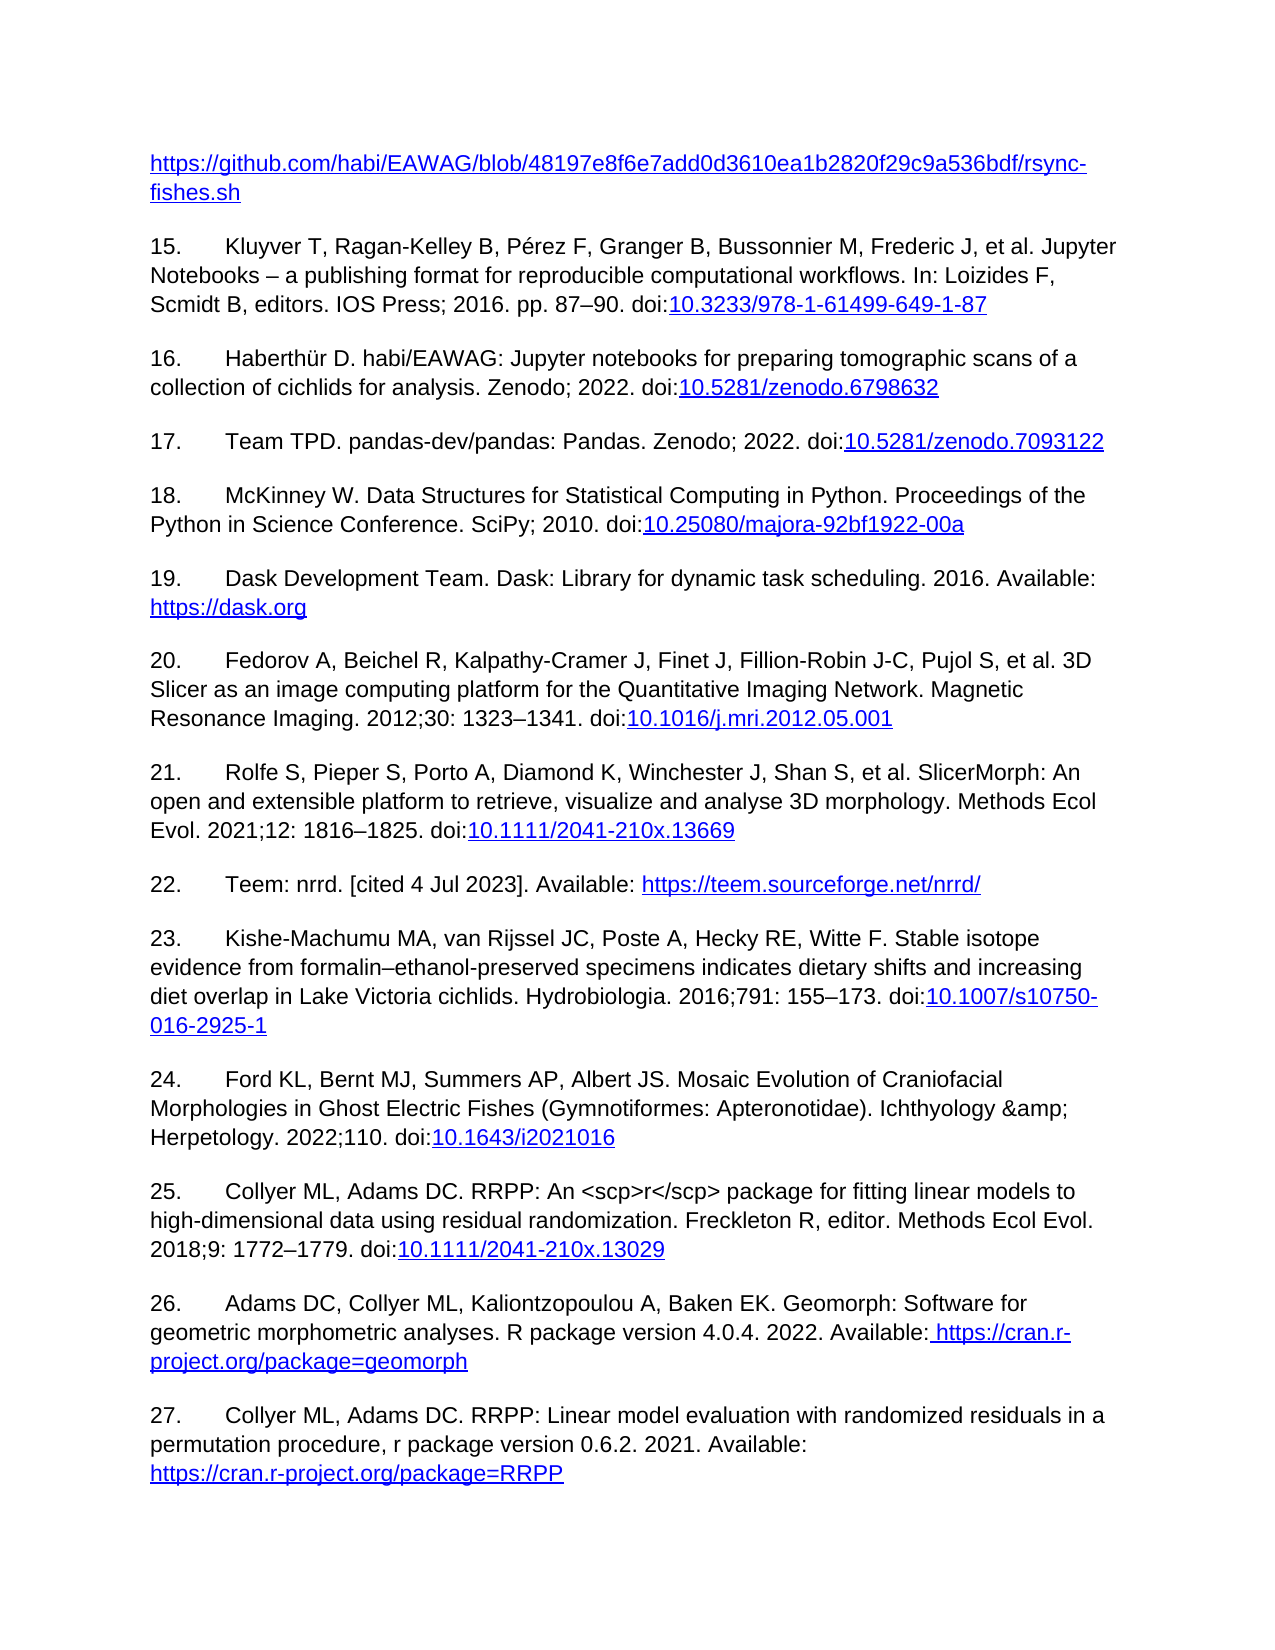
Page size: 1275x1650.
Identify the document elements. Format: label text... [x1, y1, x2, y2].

text 19. Dask Development Team. Dask: Library for dynamic task scheduling. 2016. Available: https://dask.org [150, 564, 1125, 620]
text 20. Fedorov A, Beichel R, Kalpathy-Cramer J, Finet J, Fillion-Robin J-C, Pujol S, et al. 3D Slicer as an image computing platform for the Quantitative Imaging Network. Magnetic Resonance Imaging. 2012;30: 1323–1341. doi:10.1016/j.mri.2012.05.001 [150, 647, 1125, 732]
text 26. Adams DC, Collyer ML, Kaliontzopoulou A, Baken EK. Geomorph: Software for geometric morphometric analyses. R package version 4.0.4. 2022. Available: https://cran.r-project.org/package=geomorph [150, 1290, 1125, 1374]
text 24. Ford KL, Bernt MJ, Summers AP, Albert JS. Mosaic Evolution of Craniofacial Morphologies in Ghost Electric Fishes (Gymnotiformes: Apteronotidae). Ichthyology &amp; Herpetology. 2022;110. doi:10.1643/i2021016 [150, 1066, 1125, 1150]
text 16. Haberthür D. habi/EAWAG: Jupyter notebooks for preparing tomographic scans of a collection of cichlids for analysis. Zenodo; 2022. doi:10.5281/zenodo.6798632 [150, 345, 1125, 400]
text 18. McKinney W. Data Structures for Statistical Computing in Python. Proceedings of the Python in Science Conference. SciPy; 2010. doi:10.25080/majora-92bf1922-00a [150, 482, 1125, 537]
text 22. Teem: nrrd. [cited 4 Jul 2023]. Available: https://teem.sourceforge.net/nrrd/ [150, 871, 1125, 898]
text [150, 150, 1125, 205]
text 23. Kishe-Machumu MA, van Rijssel JC, Poste A, Hecky RE, Witte F. Stable isotope evidence from formalin–ethanol-preserved specimens indicates dietary shifts and increasing diet overlap in Lake Victoria cichlids. Hydrobiologia. 2016;791: 155–173. doi:10.1007/s10750-016-2925-1 [150, 925, 1125, 1038]
text 27. Collyer ML, Adams DC. RRPP: Linear model evaluation with randomized residuals in a permutation procedure, r package version 0.6.2. 2021. Available: https://cran.r-project.org/package=RRPP [150, 1402, 1125, 1486]
text 25. Collyer ML, Adams DC. RRPP: An <scp>r</scp> package for fitting linear models to high‐dimensional data using residual randomization. Freckleton R, editor. Methods Ecol Evol. 2018;9: 1772–1779. doi:10.1111/2041-210x.13029 [150, 1178, 1125, 1262]
text 17. Team TPD. pandas-dev/pandas: Pandas. Zenodo; 2022. doi:10.5281/zenodo.7093122 [150, 428, 1125, 454]
text 15. Kluyver T, Ragan-Kelley B, Pérez F, Granger B, Bussonnier M, Frederic J, et al. Jupyter Notebooks – a publishing format for reproducible computational workflows. In: Loizides F, Scmidt B, editors. IOS Press; 2016. pp. 87–90. doi:10.3233/978-1-61499-649-1-87 [150, 233, 1125, 317]
text 21. Rolfe S, Pieper S, Porto A, Diamond K, Winchester J, Shan S, et al. SlicerMorph: An open and extensible platform to retrieve, visualize and analyse 3D morphology. Methods Ecol Evol. 2021;12: 1816–1825. doi:10.1111/2041-210x.13669 [150, 759, 1125, 844]
